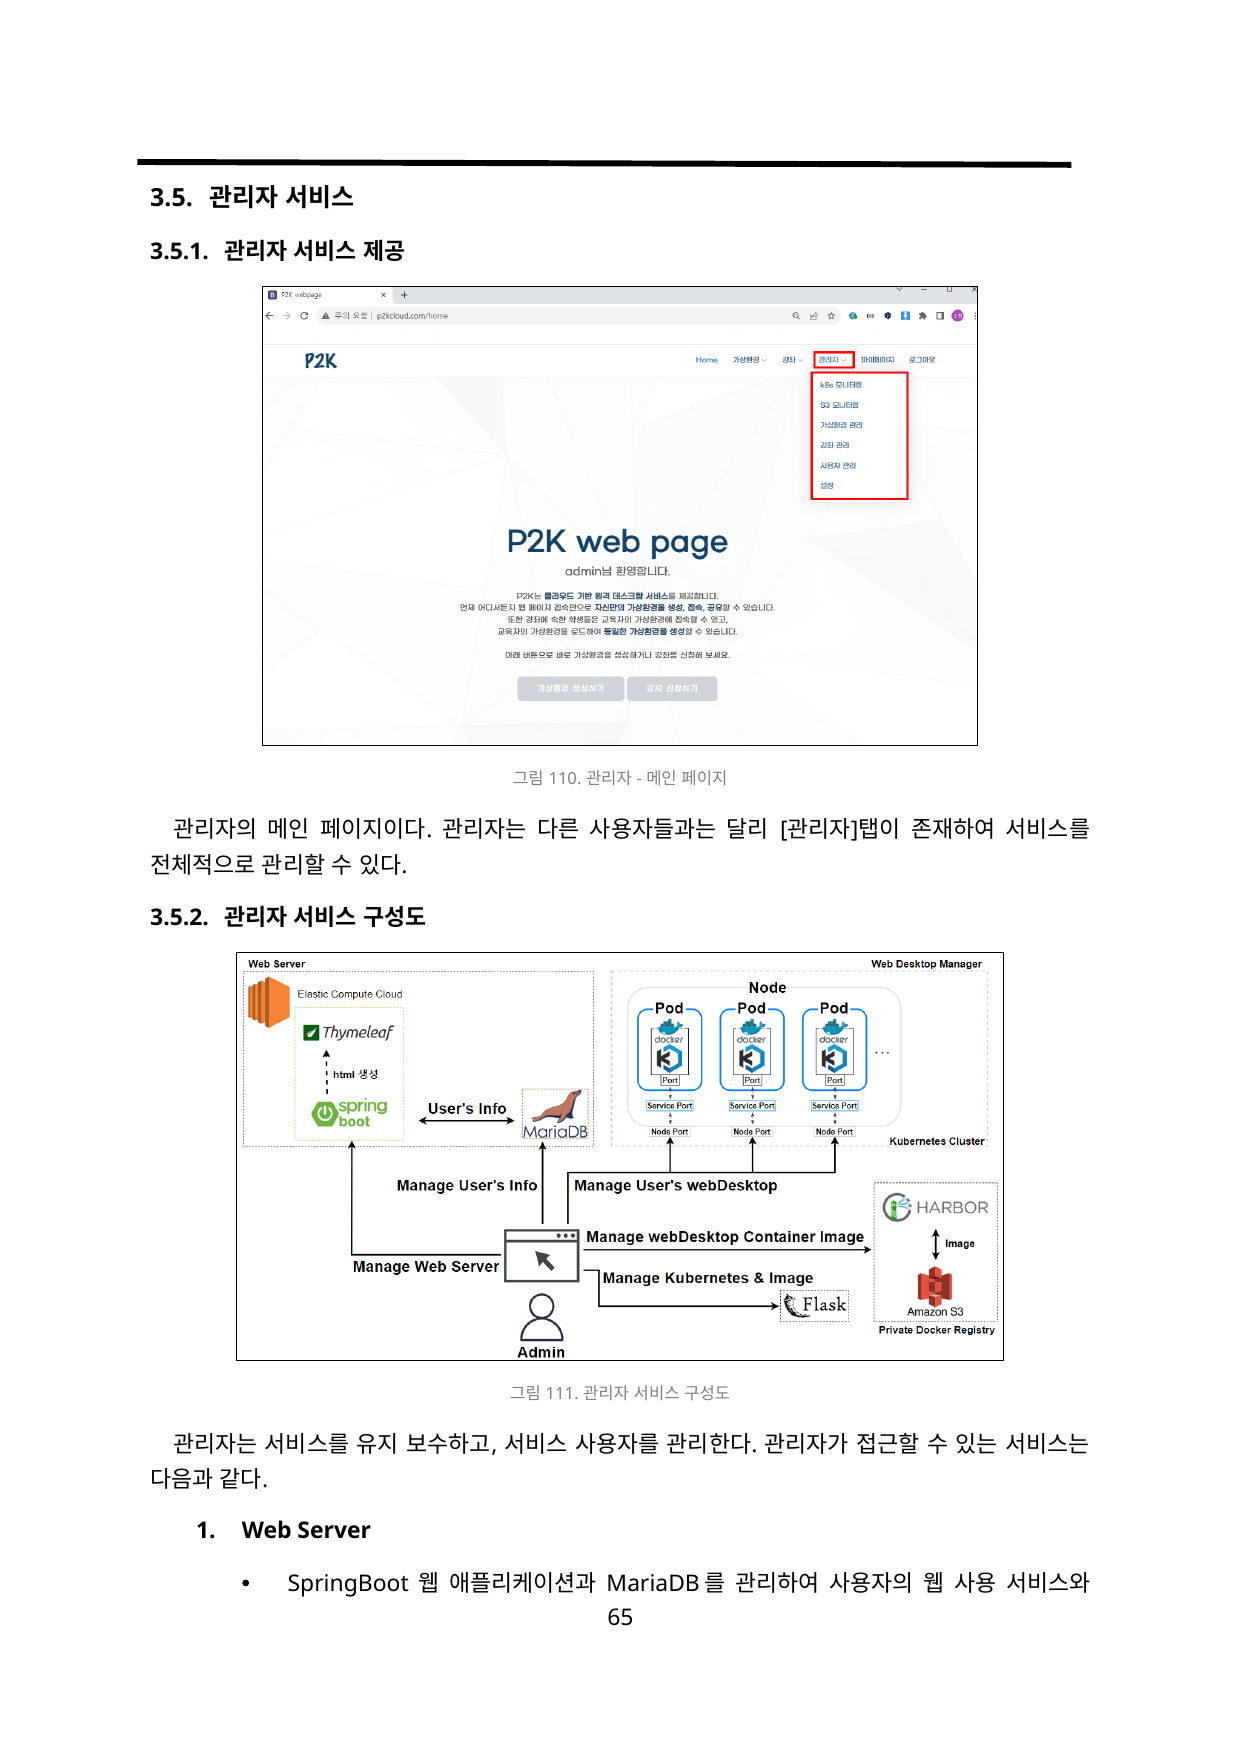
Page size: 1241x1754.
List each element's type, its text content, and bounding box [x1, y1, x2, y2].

picture [237, 953, 1003, 1360]
list Web Server [196, 1514, 1090, 1545]
text 관리자는 서비스를 유지 보수하고, 서비스 사용자를 관리한다. 관리자가 접근할 수 있는 서비스는 다음과 같다. [150, 1425, 1090, 1495]
text 관리자의 메인 페이지이다. 관리자는 다른 사용자들과는 달리 [관리자]탭이 존재하여 서비스를 전체적으로 관리할 수 있다. [150, 811, 1090, 880]
subtitle 관리자 서비스 구성도 [150, 899, 1090, 932]
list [242, 1564, 1090, 1598]
text 그림 110. 관리자 - 메인 페이지 [150, 765, 1090, 790]
picture [263, 287, 977, 745]
subtitle 관리자 서비스 [150, 177, 1090, 213]
text 그림 111. 관리자 서비스 구성도 [150, 1380, 1090, 1404]
subtitle 관리자 서비스 제공 [150, 233, 1090, 266]
